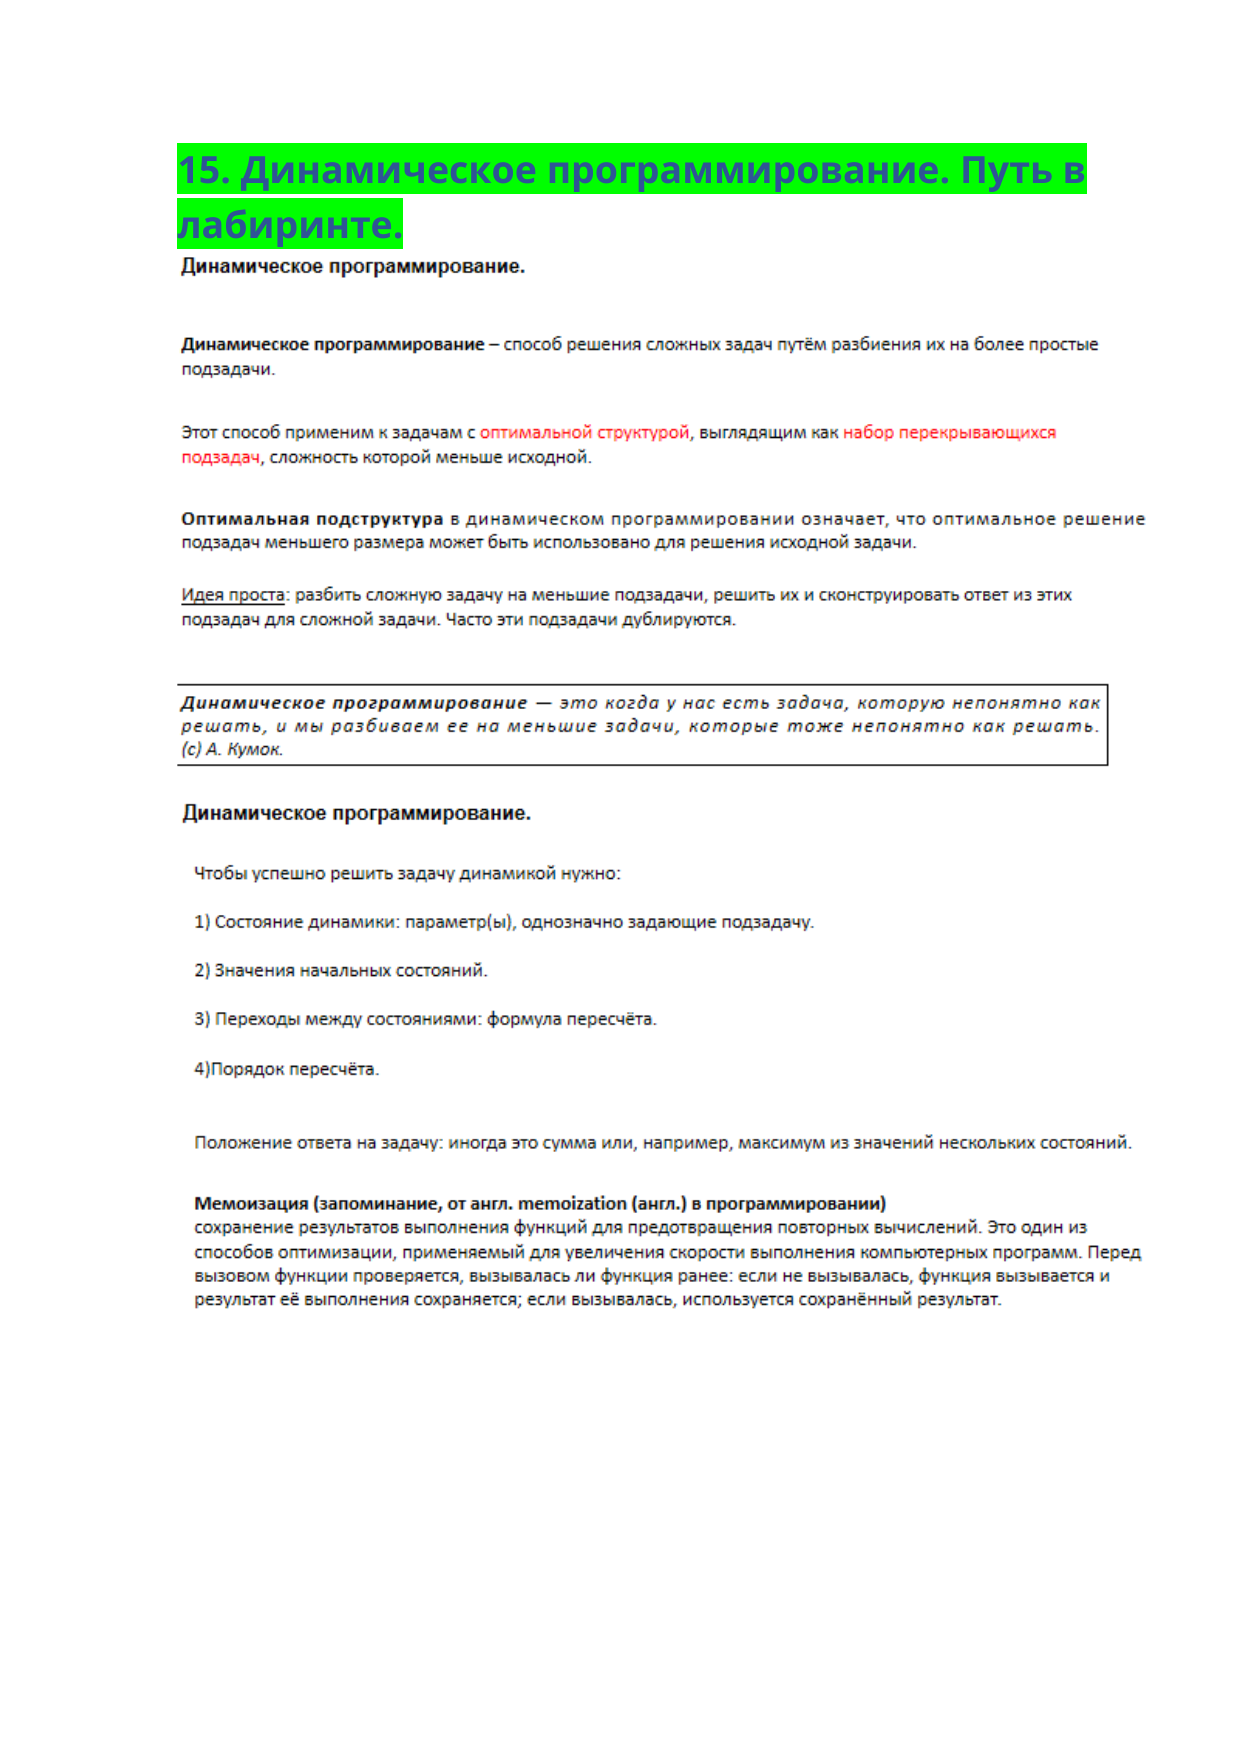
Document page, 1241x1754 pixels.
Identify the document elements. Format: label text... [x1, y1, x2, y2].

picture [177, 795, 1150, 1332]
subtitle 15. Динамическое программирование. Путь в лабиринте. [177, 143, 1152, 249]
picture [177, 253, 1152, 777]
